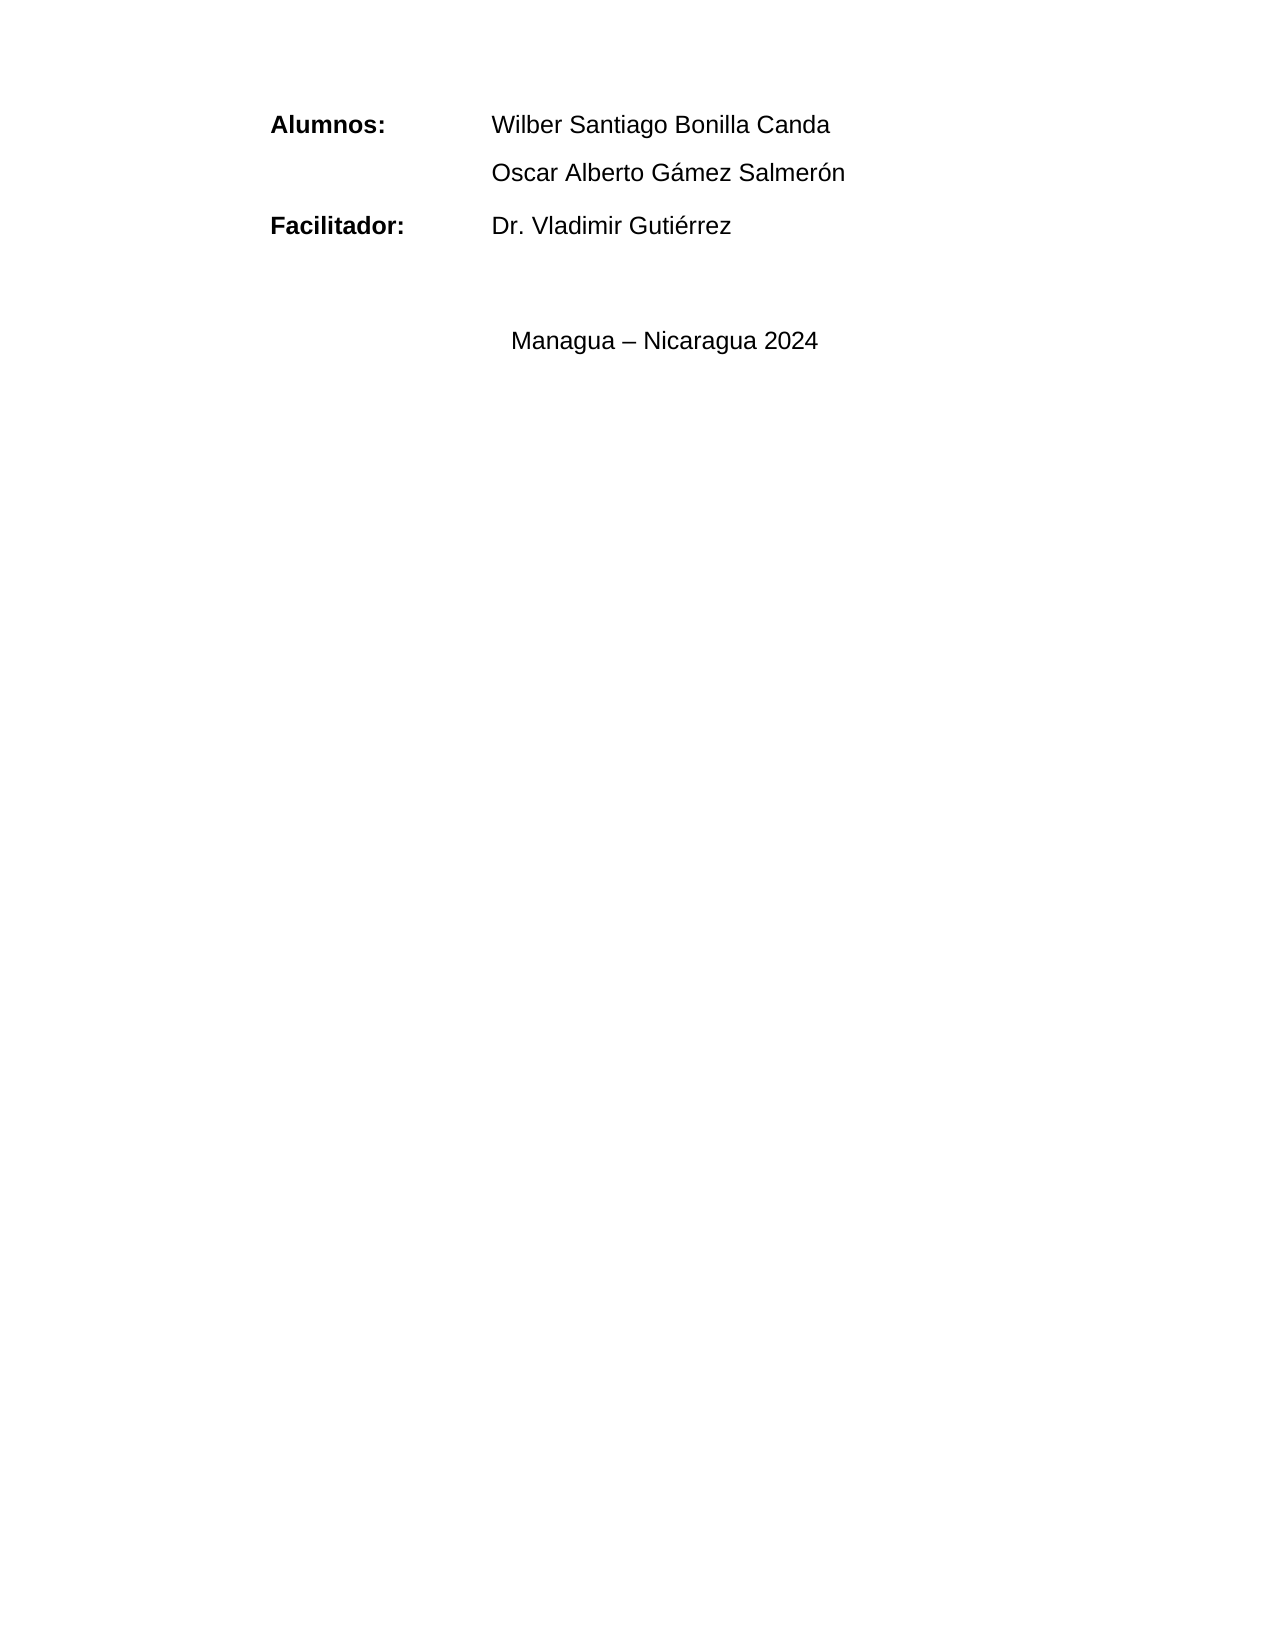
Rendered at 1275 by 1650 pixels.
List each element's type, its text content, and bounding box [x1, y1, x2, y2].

text Alumnos: Wilber Santiago Bonilla Canda [270, 110, 1139, 139]
text Oscar Alberto Gámez Salmerón [270, 158, 1139, 187]
text Managua – Nicaragua 2024 [436, 326, 1096, 355]
text Facilitador: Dr. Vladimir Gutiérrez [270, 213, 1139, 239]
